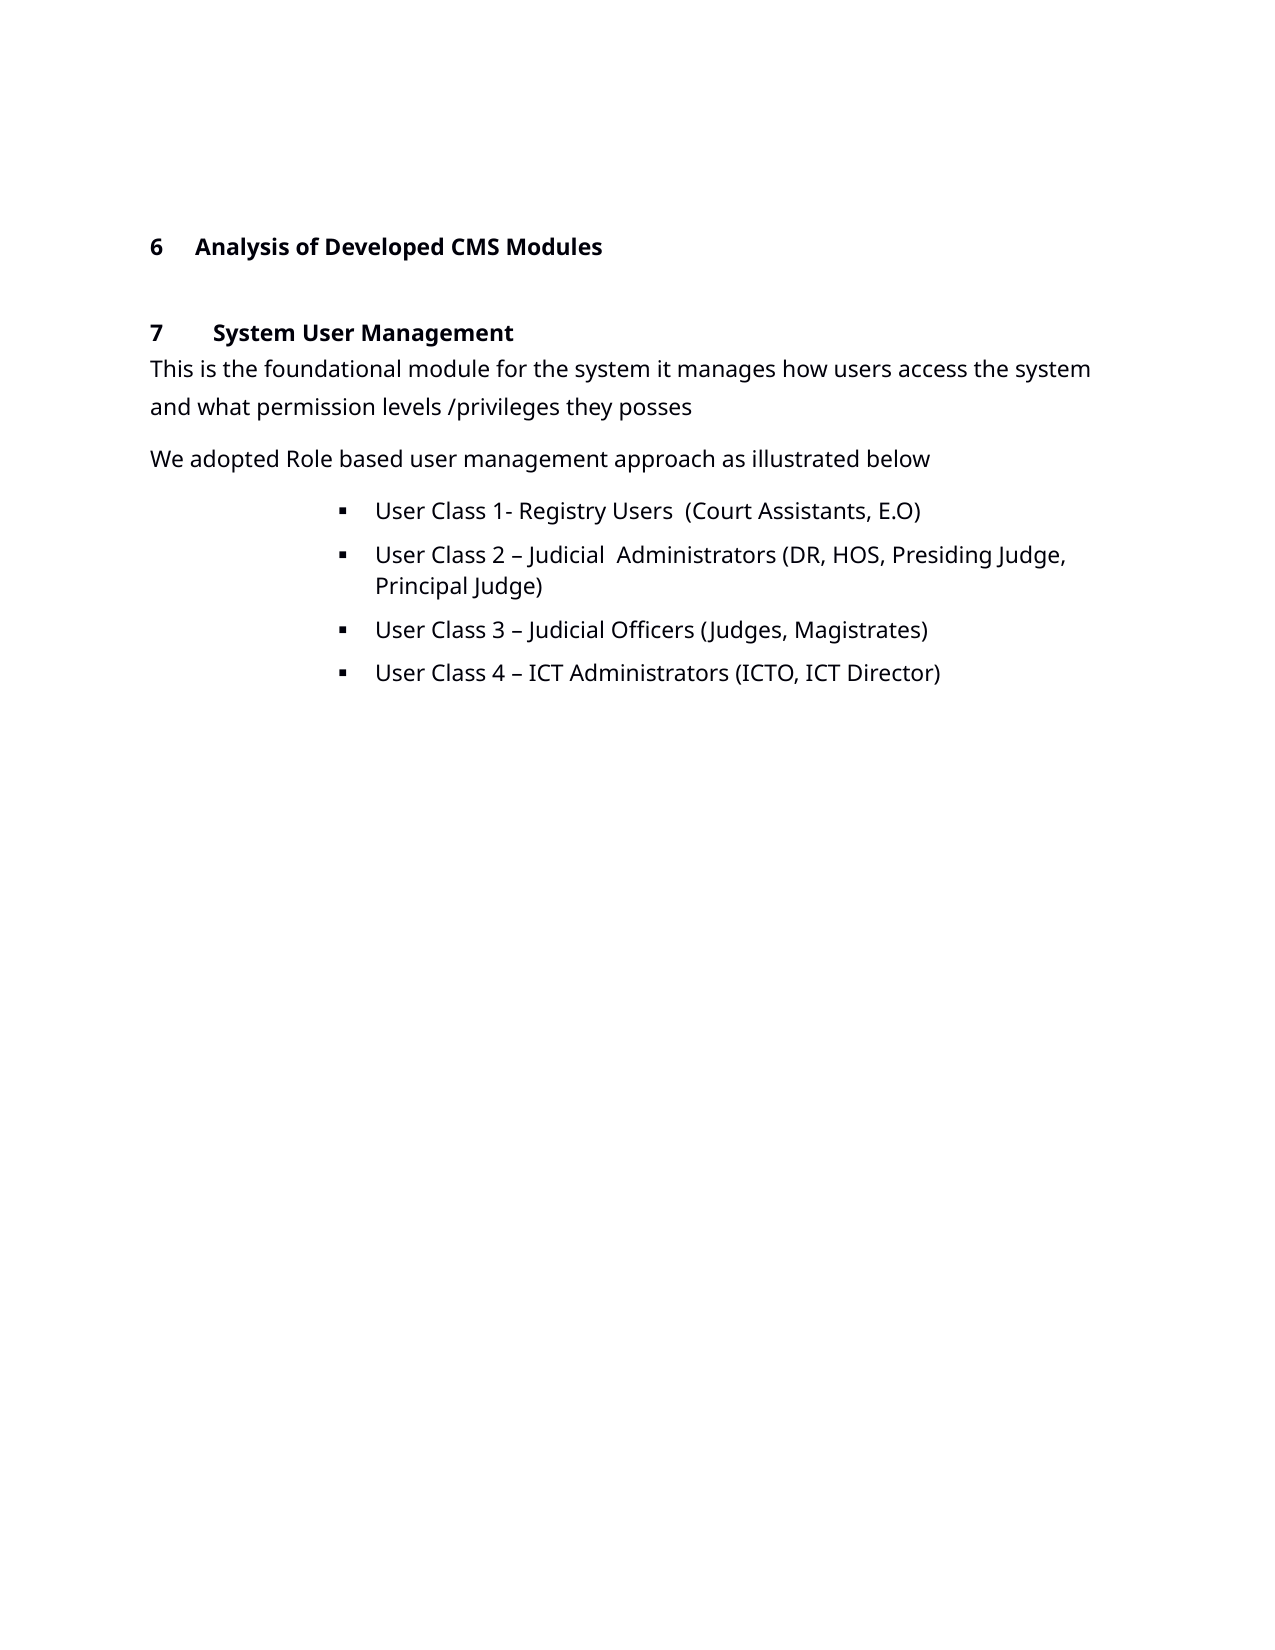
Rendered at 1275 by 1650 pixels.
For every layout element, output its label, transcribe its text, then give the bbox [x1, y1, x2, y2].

list User Class 2 – Judicial Administrators (DR, HOS, Presiding Judge, Principal Judge) [337, 538, 1125, 601]
text We adopted Role based user management approach as illustrated below [150, 443, 1125, 474]
list User Class 3 – Judicial Officers (Judges, Magistrates) [337, 613, 1125, 645]
list User Class 1- Registry Users (Court Assistants, E.O) [337, 495, 1125, 526]
subtitle Analysis of Developed CMS Modules [150, 231, 1125, 262]
list User Class 4 – ICT Administrators (ICTO, ICT Director) [337, 657, 1125, 688]
text This is the foundational module for the system it manages how users access the system and what permission levels /privileges they posses [150, 353, 1125, 422]
subtitle System User Management [150, 317, 1125, 348]
